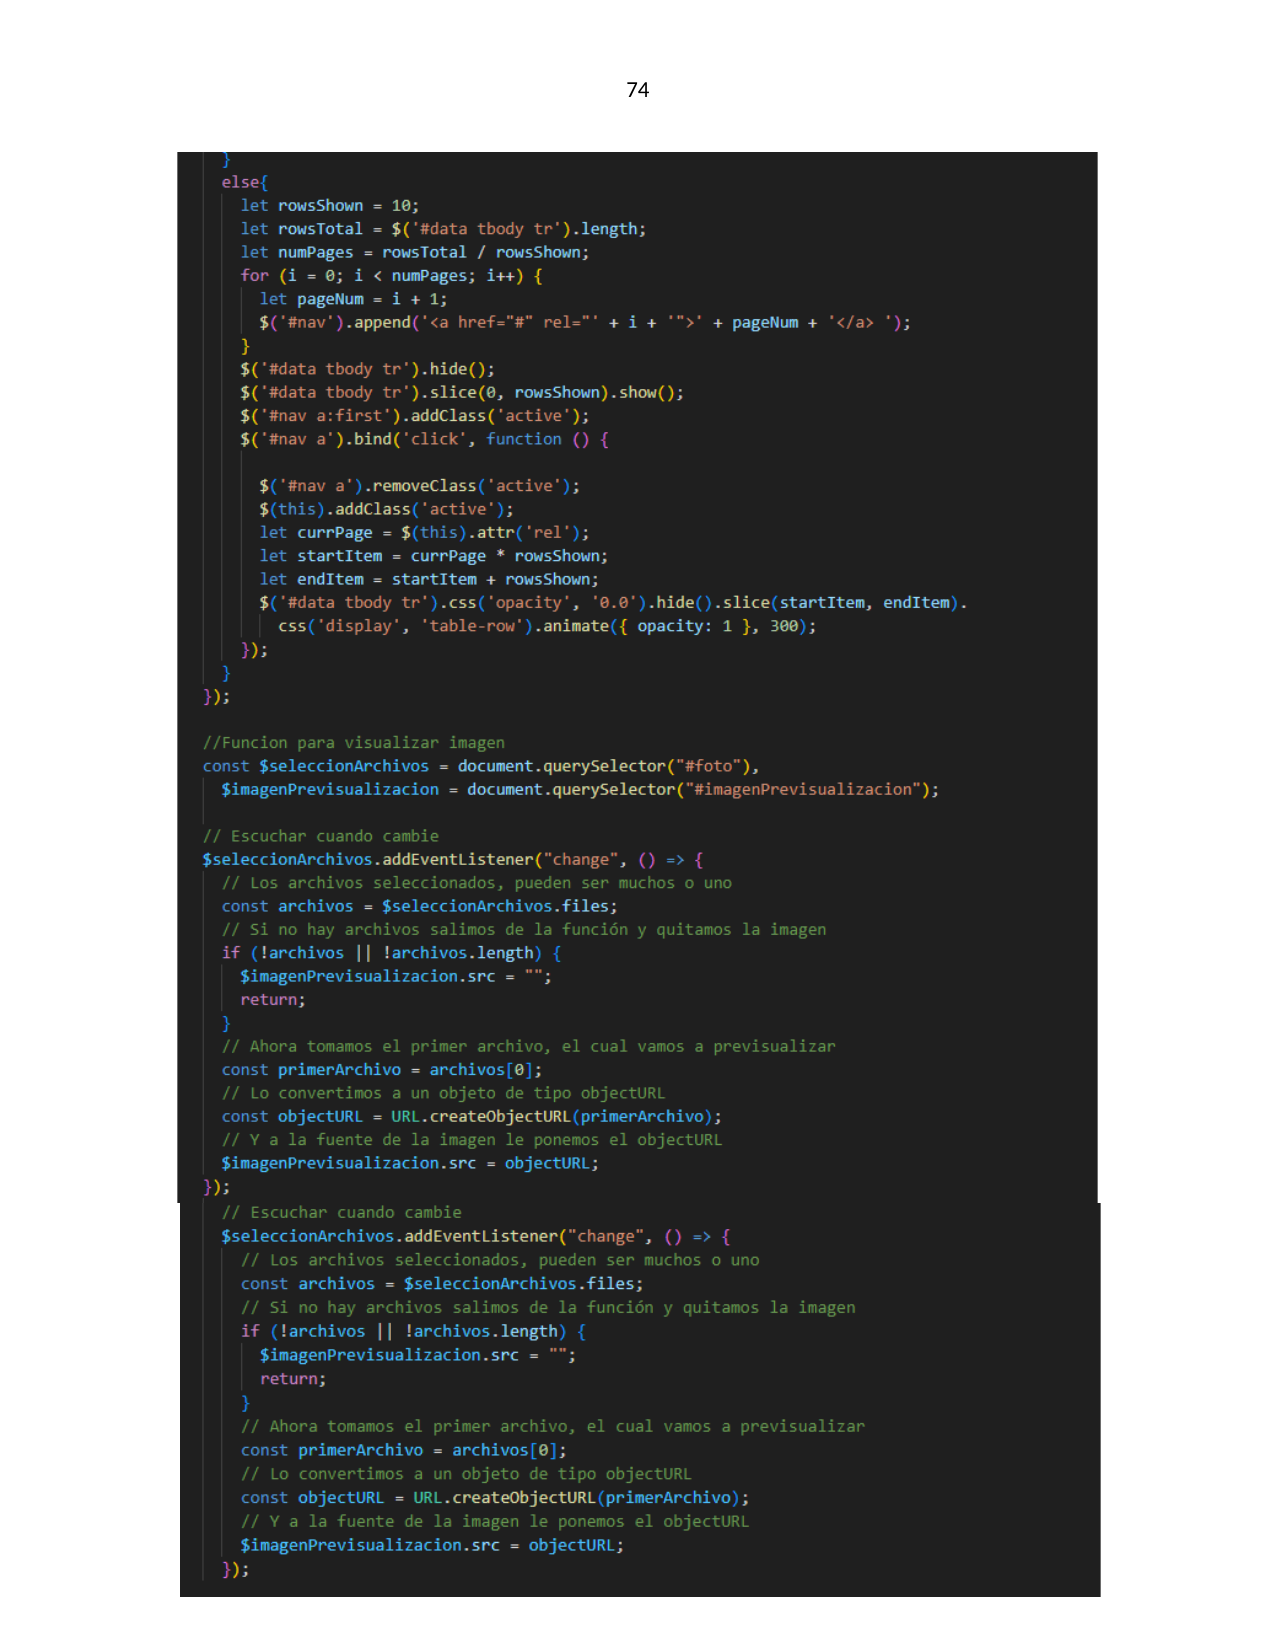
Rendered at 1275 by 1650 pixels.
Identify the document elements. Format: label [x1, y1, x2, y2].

picture [177, 152, 1101, 1597]
